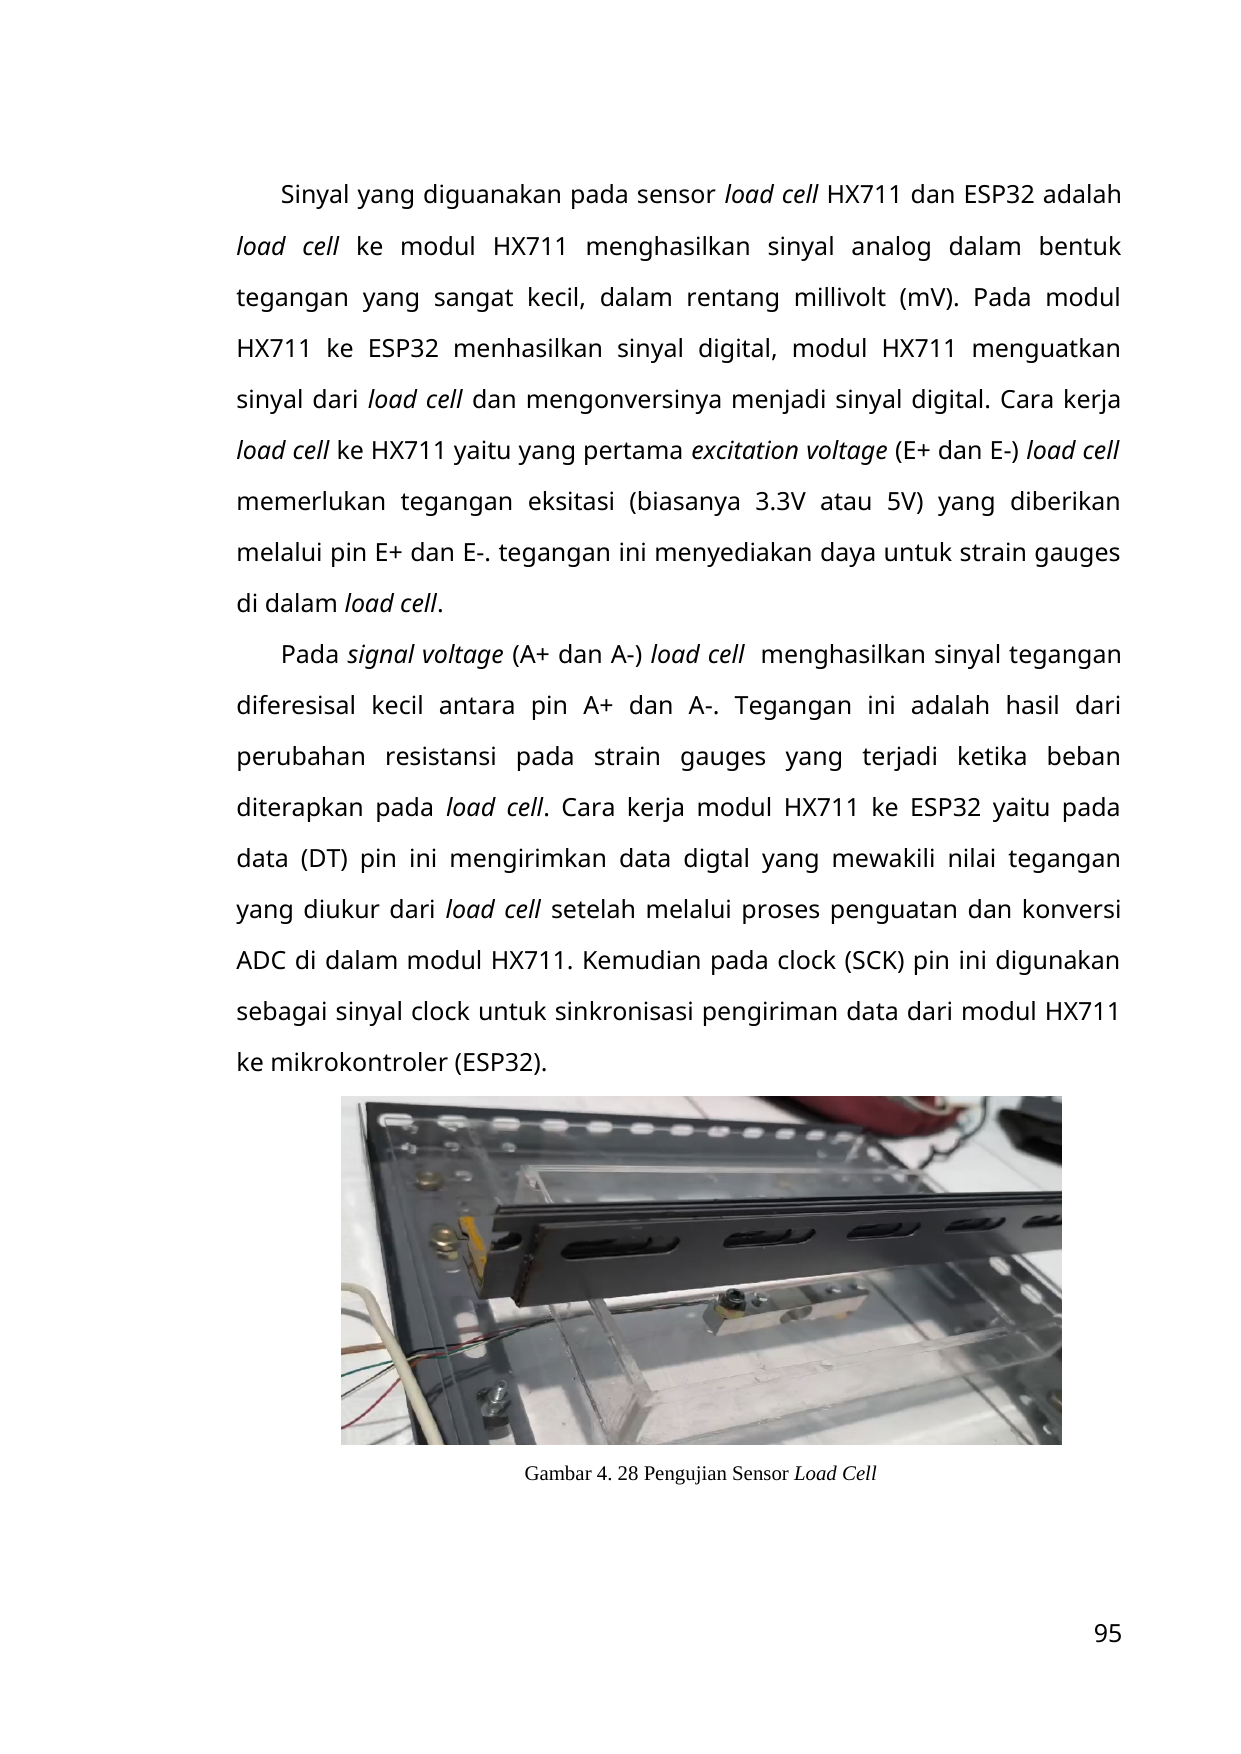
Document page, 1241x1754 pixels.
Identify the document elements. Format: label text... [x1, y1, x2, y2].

picture [341, 1096, 1062, 1445]
text Gambar 4. 28 Pengujian Sensor Load Cell [281, 1461, 1122, 1485]
text Sinyal yang diguanakan pada sensor load cell HX711 dan ESP32 adalah load cell ke modul HX711 menghasilkan sinyal analog dalam bentuk tegangan yang sangat kecil, dalam rentang millivolt (mV). Pada modul HX711 ke ESP32 menhasilkan sinyal digital, modul HX711 menguatkan sinyal dari load cell dan mengonversinya menjadi sinyal digital. Cara kerja load cell ke HX711 yaitu yang pertama excitation voltage (E+ dan E-) load cell memerlukan tegangan eksitasi (biasanya 3.3V atau 5V) yang diberikan melalui pin E+ dan E-. tegangan ini menyediakan daya untuk strain gauges di dalam load cell. [236, 177, 1122, 619]
text Pada signal voltage (A+ dan A-) load cell menghasilkan sinyal tegangan diferesisal kecil antara pin A+ dan A-. Tegangan ini adalah hasil dari perubahan resistansi pada strain gauges yang terjadi ketika beban diterapkan pada load cell. Cara kerja modul HX711 ke ESP32 yaitu pada data (DT) pin ini mengirimkan data digtal yang mewakili nilai tegangan yang diukur dari load cell setelah melalui proses penguatan dan konversi ADC di dalam modul HX711. Kemudian pada clock (SCK) pin ini digunakan sebagai sinyal clock untuk sinkronisasi pengiriman data dari modul HX711 ke mikrokontroler (ESP32). [236, 637, 1122, 1079]
